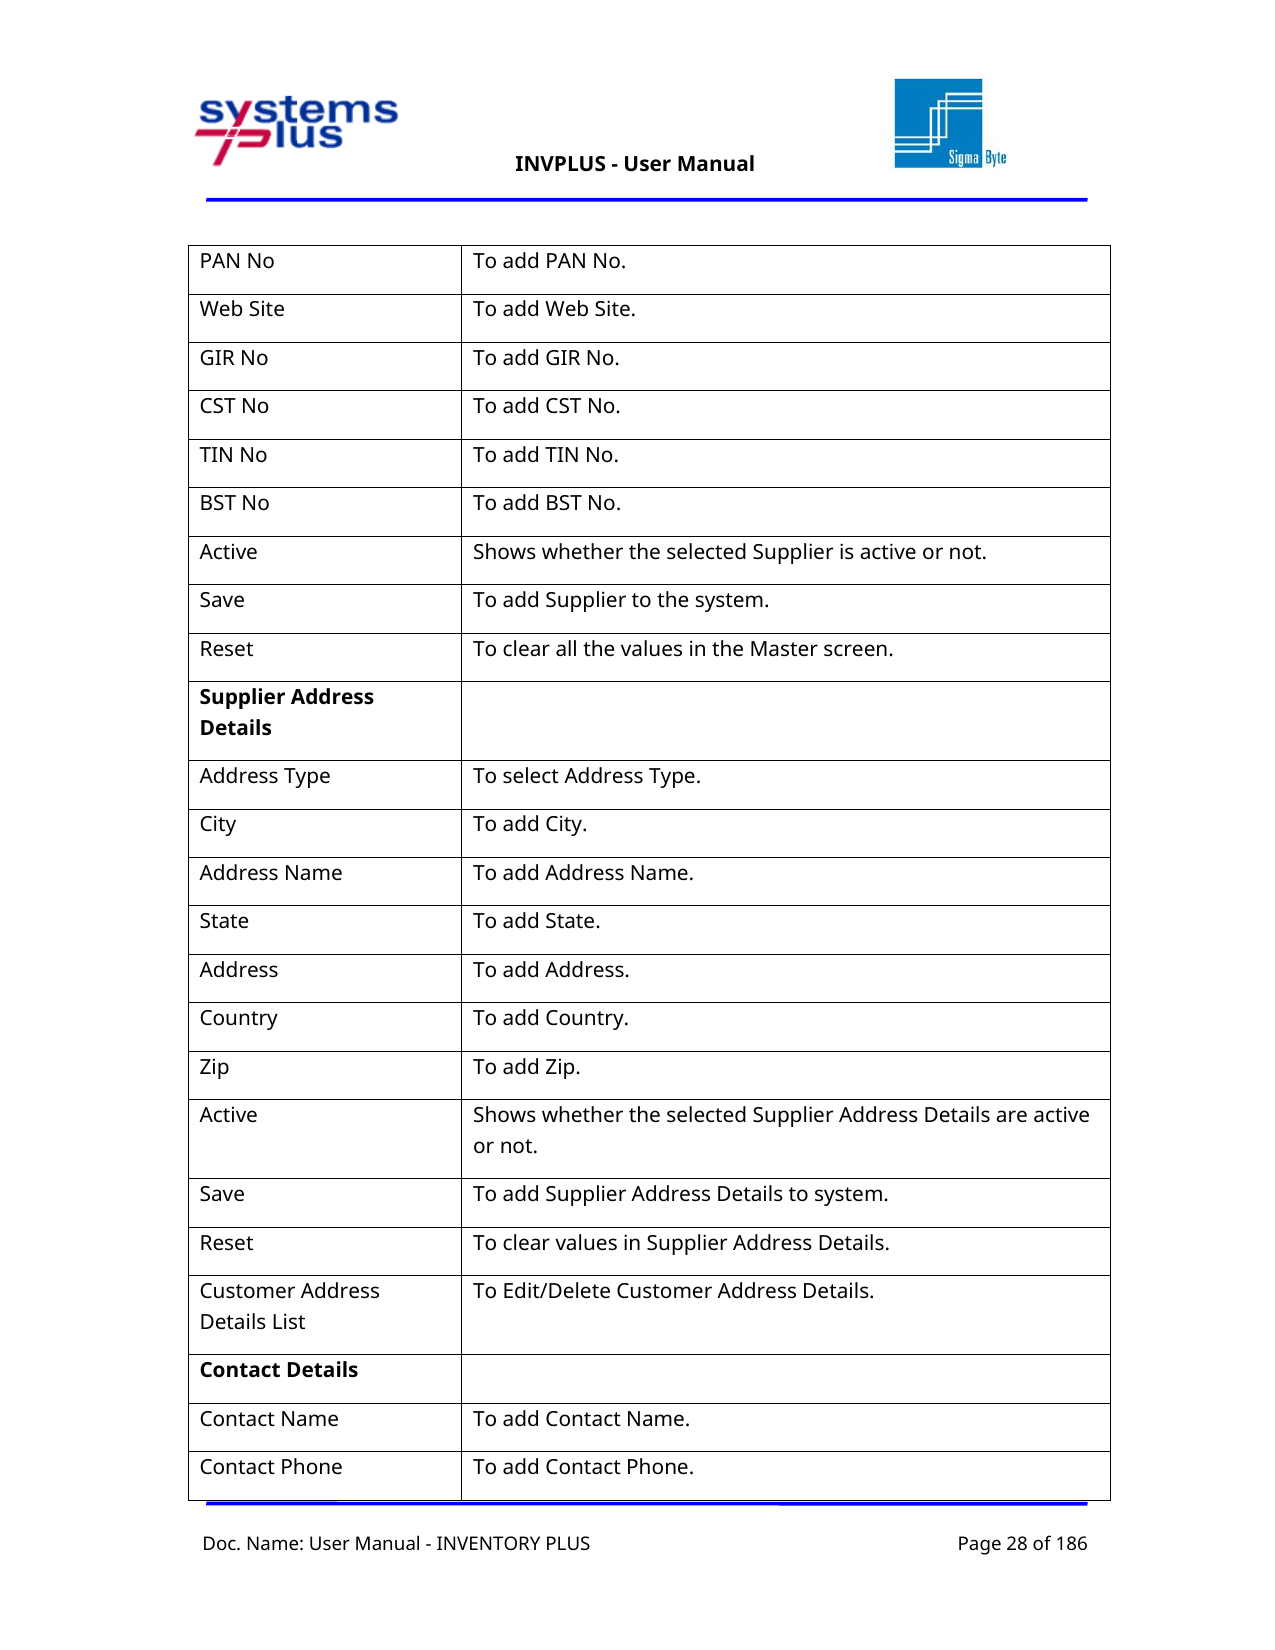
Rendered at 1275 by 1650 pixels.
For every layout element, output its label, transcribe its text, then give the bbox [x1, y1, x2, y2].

table_cell Active [189, 1100, 461, 1178]
table_cell Web Site [189, 295, 461, 342]
picture [870, 75, 1012, 172]
table_cell Contact Phone [189, 1452, 461, 1499]
table_cell State [189, 906, 461, 954]
table_cell Address [189, 955, 461, 1002]
table_cell To add Contact Name. [462, 1404, 1110, 1451]
table_cell To select Address Type. [462, 761, 1110, 808]
table_cell Shows whether the selected Supplier is active or not. [462, 537, 1110, 584]
table_cell To clear values in Supplier Address Details. [462, 1228, 1110, 1275]
table_cell To add Country. [462, 1003, 1110, 1051]
table_cell To add Address. [462, 955, 1110, 1002]
table_cell GIR No [189, 343, 461, 390]
table_cell PAN No [189, 246, 461, 293]
table_cell Contact Details [189, 1355, 461, 1403]
table_cell Active [189, 537, 461, 584]
table_cell To add Contact Phone. [462, 1452, 1110, 1499]
table_cell To add City. [462, 810, 1110, 857]
table_cell Zip [189, 1052, 461, 1099]
table_cell To clear all the values in the Master screen. [462, 634, 1110, 681]
table_cell Save [189, 585, 461, 633]
picture [187, 81, 405, 172]
table_cell To add Web Site. [462, 295, 1110, 342]
table_cell To add GIR No. [462, 343, 1110, 390]
table_cell Contact Name [189, 1404, 461, 1451]
table_cell Country [189, 1003, 461, 1051]
table_cell Address Name [189, 858, 461, 905]
table_cell [462, 682, 1110, 760]
table_cell City [189, 810, 461, 857]
table_cell To add Supplier to the system. [462, 585, 1110, 633]
table_cell CST No [189, 391, 461, 439]
table_cell Reset [189, 1228, 461, 1275]
table_cell Save [189, 1179, 461, 1227]
table_cell [462, 1355, 1110, 1403]
table_cell Reset [189, 634, 461, 681]
table_cell To add PAN No. [462, 246, 1110, 293]
table_cell To add Supplier Address Details to system. [462, 1179, 1110, 1227]
table_cell Shows whether the selected Supplier Address Details are active or not. [462, 1100, 1110, 1178]
table_cell To add TIN No. [462, 440, 1110, 487]
table_cell Address Type [189, 761, 461, 808]
table_cell Customer Address Details List [189, 1276, 461, 1354]
table_cell BST No [189, 488, 461, 536]
table_cell To add Address Name. [462, 858, 1110, 905]
table_cell TIN No [189, 440, 461, 487]
table_cell Supplier Address Details [189, 682, 461, 760]
table_cell To Edit/Delete Customer Address Details. [462, 1276, 1110, 1354]
table_cell To add CST No. [462, 391, 1110, 439]
table_cell To add Zip. [462, 1052, 1110, 1099]
table_cell To add BST No. [462, 488, 1110, 536]
table_cell To add State. [462, 906, 1110, 954]
